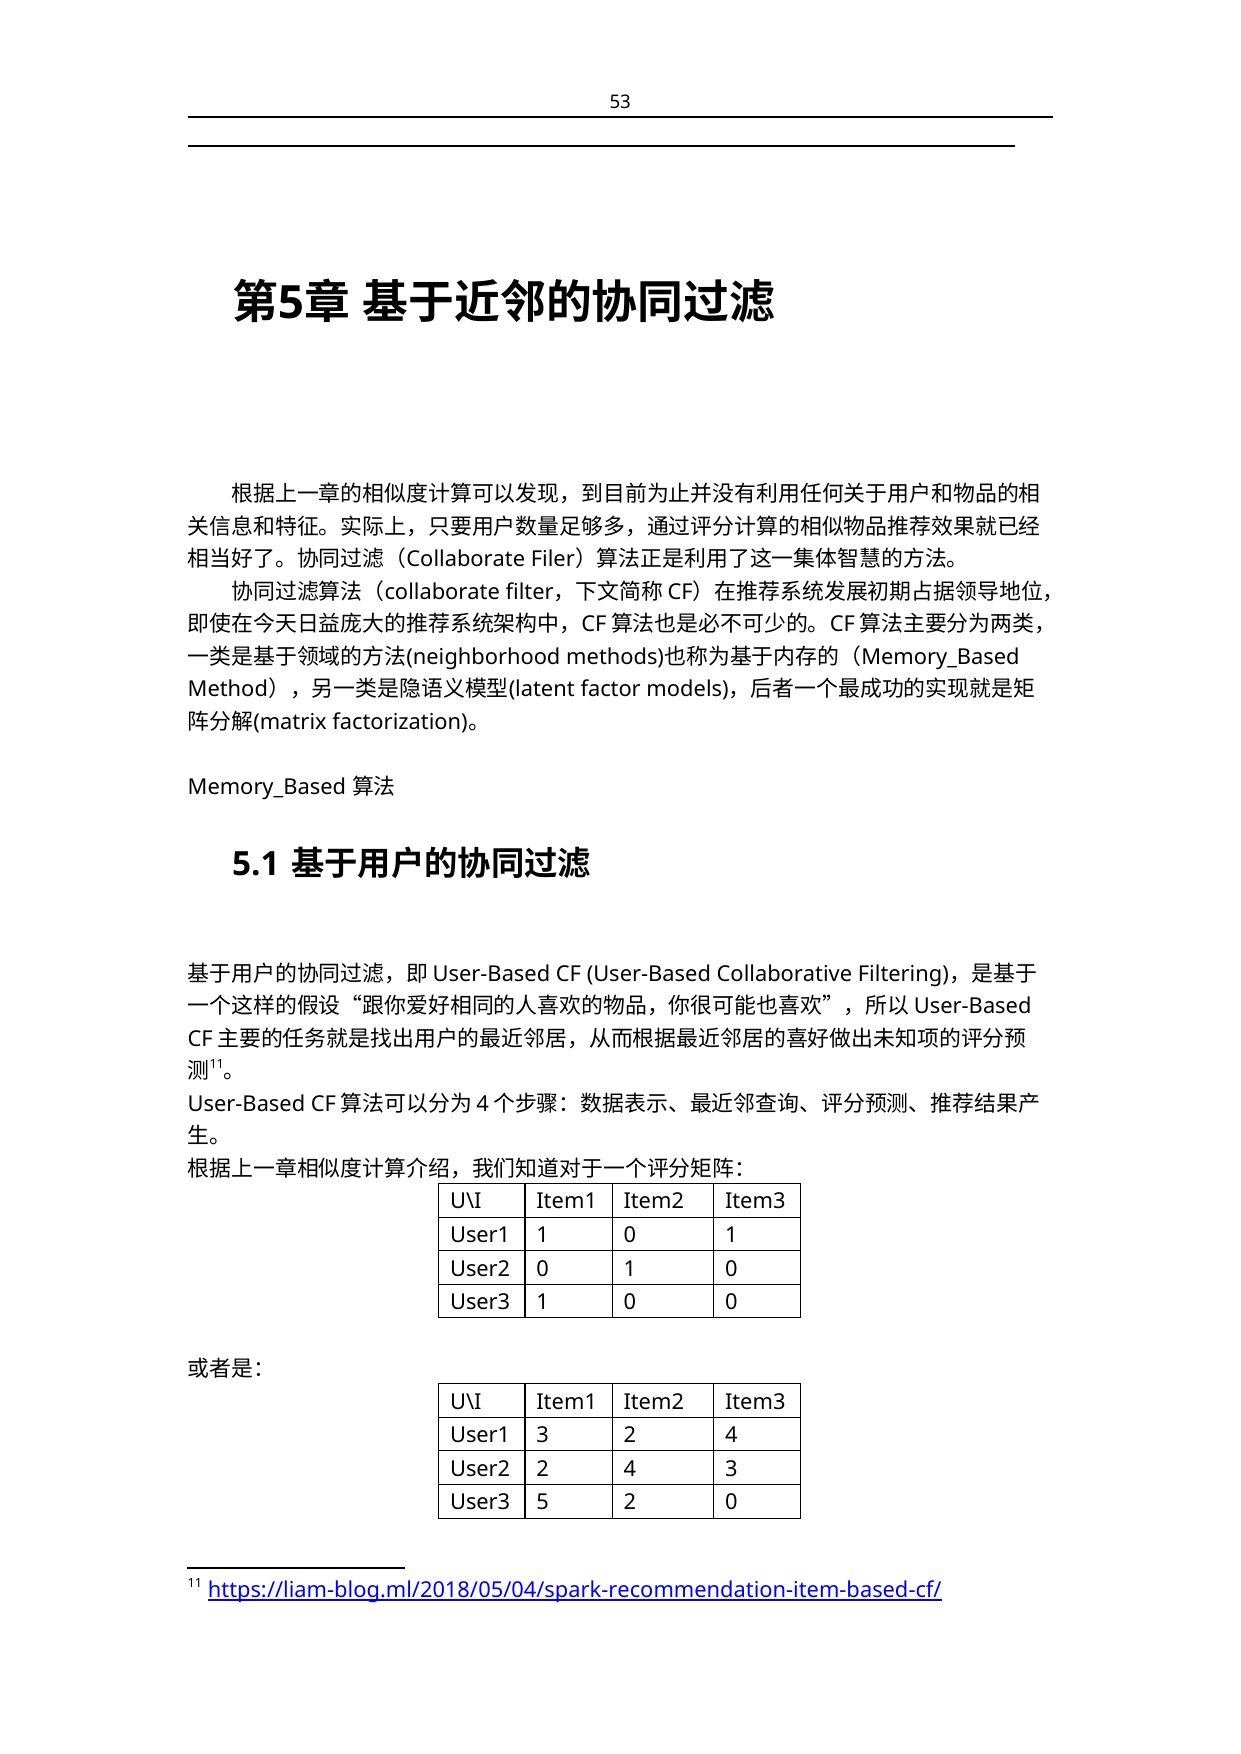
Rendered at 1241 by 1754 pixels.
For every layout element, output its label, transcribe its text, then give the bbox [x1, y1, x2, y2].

table_cell 1 [526, 1218, 612, 1250]
table_cell 2 [613, 1418, 713, 1450]
table_header Item3 [714, 1384, 800, 1417]
subtitle 基于近邻的协同过滤 [232, 250, 1053, 348]
text 基于用户的协同过滤，即User-Based CF (User-Based Collaborative Filtering)，是基于一个这样的假设“跟你爱好相同的人喜欢的物品，你很可能也喜欢”，所以User-Based CF主要的任务就是找出用户的最近邻居，从而根据最近邻居的喜好做出未知项的评分预测。 User-Based CF算法可以分为4个步骤：数据表示、最近邻查询、评分预测、推荐结果产生。 [187, 956, 1053, 1151]
table_cell 1 [613, 1251, 713, 1284]
table_cell 0 [714, 1285, 800, 1317]
table_cell 0 [613, 1218, 713, 1250]
table_cell 0 [714, 1485, 800, 1517]
table_header Item2 [613, 1384, 713, 1417]
text 协同过滤算法（collaborate filter，下文简称CF）在推荐系统发展初期占据领导地位，即使在今天日益庞大的推荐系统架构中，CF算法也是必不可少的。CF算法主要分为两类，一类是基于领域的方法(neighborhood methods)也称为基于内存的（Memory_Based Method），另一类是隐语义模型(latent factor models)，后者一个最成功的实现就是矩阵分解(matrix factorization)。 [187, 573, 1053, 736]
text Memory_Based 算法 [187, 768, 1053, 801]
table_header U\I [439, 1184, 524, 1217]
table_cell 4 [714, 1418, 800, 1450]
text 或者是： [187, 1351, 1053, 1383]
table_header Item1 [526, 1384, 612, 1417]
table_cell 5 [526, 1485, 612, 1517]
table_header Item2 [613, 1184, 713, 1217]
text 根据上一章的相似度计算可以发现，到目前为止并没有利用任何关于用户和物品的相关信息和特征。实际上，只要用户数量足够多，通过评分计算的相似物品推荐效果就已经相当好了。协同过滤（Collaborate Filer）算法正是利用了这一集体智慧的方法。 [187, 476, 1053, 573]
table_cell 0 [613, 1285, 713, 1317]
table_cell 1 [526, 1285, 612, 1317]
table_cell 2 [613, 1485, 713, 1517]
table_cell User1 [439, 1418, 524, 1450]
table_header Item1 [526, 1184, 612, 1217]
table_cell 4 [613, 1451, 713, 1484]
table_cell 2 [526, 1451, 612, 1484]
table_cell User3 [439, 1485, 524, 1517]
subtitle 基于用户的协同过滤 [232, 828, 1053, 893]
text 根据上一章相似度计算介绍，我们知道对于一个评分矩阵： [187, 1151, 1053, 1183]
table_cell 0 [526, 1251, 612, 1284]
table_header U\I [439, 1384, 524, 1417]
table_cell User3 [439, 1285, 524, 1317]
table_cell User1 [439, 1218, 524, 1250]
table_cell User2 [439, 1251, 524, 1284]
table_header Item3 [714, 1184, 800, 1217]
table_cell 3 [714, 1451, 800, 1484]
table_cell 3 [526, 1418, 612, 1450]
table_cell 1 [714, 1218, 800, 1250]
table_cell User2 [439, 1451, 524, 1484]
table_cell 0 [714, 1251, 800, 1284]
